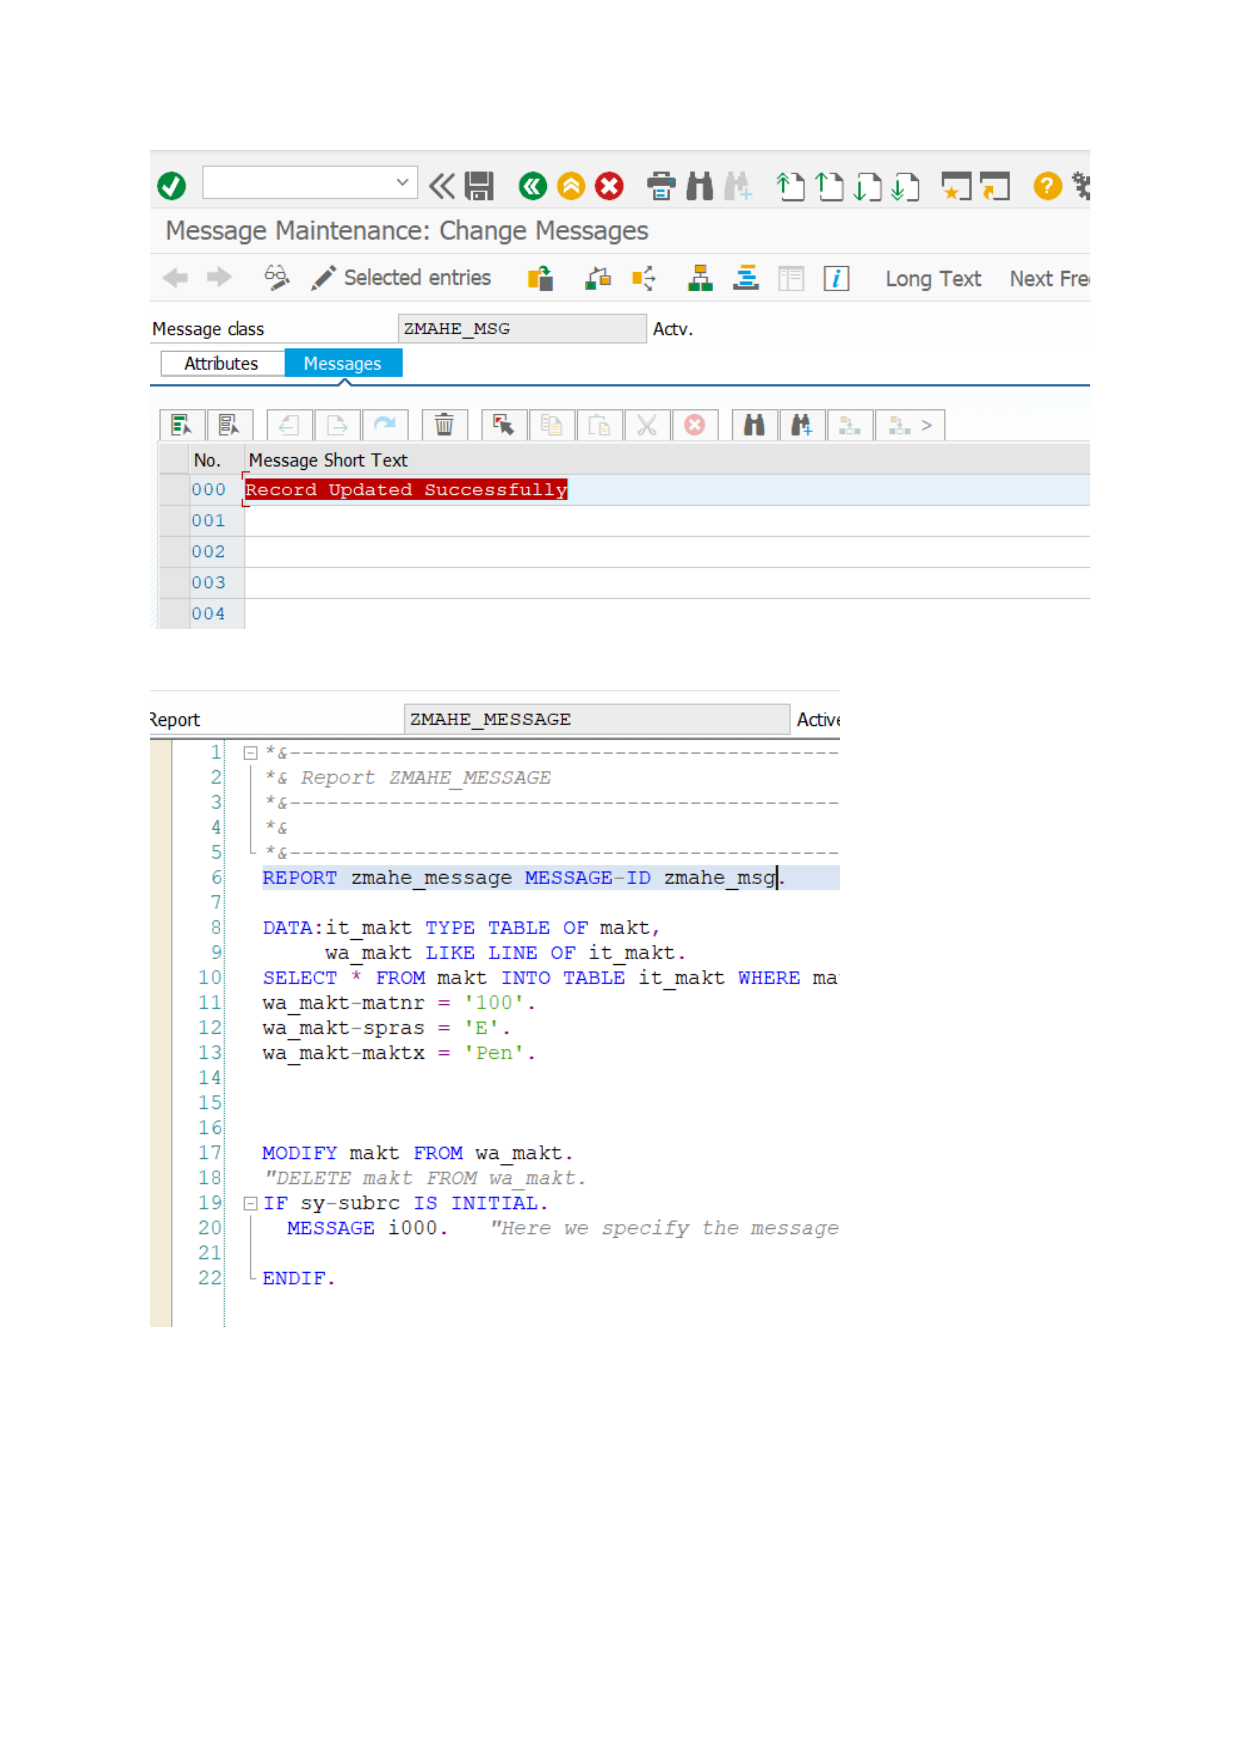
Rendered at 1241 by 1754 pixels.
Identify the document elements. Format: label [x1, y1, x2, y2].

picture [150, 150, 1091, 629]
picture [150, 690, 840, 1327]
